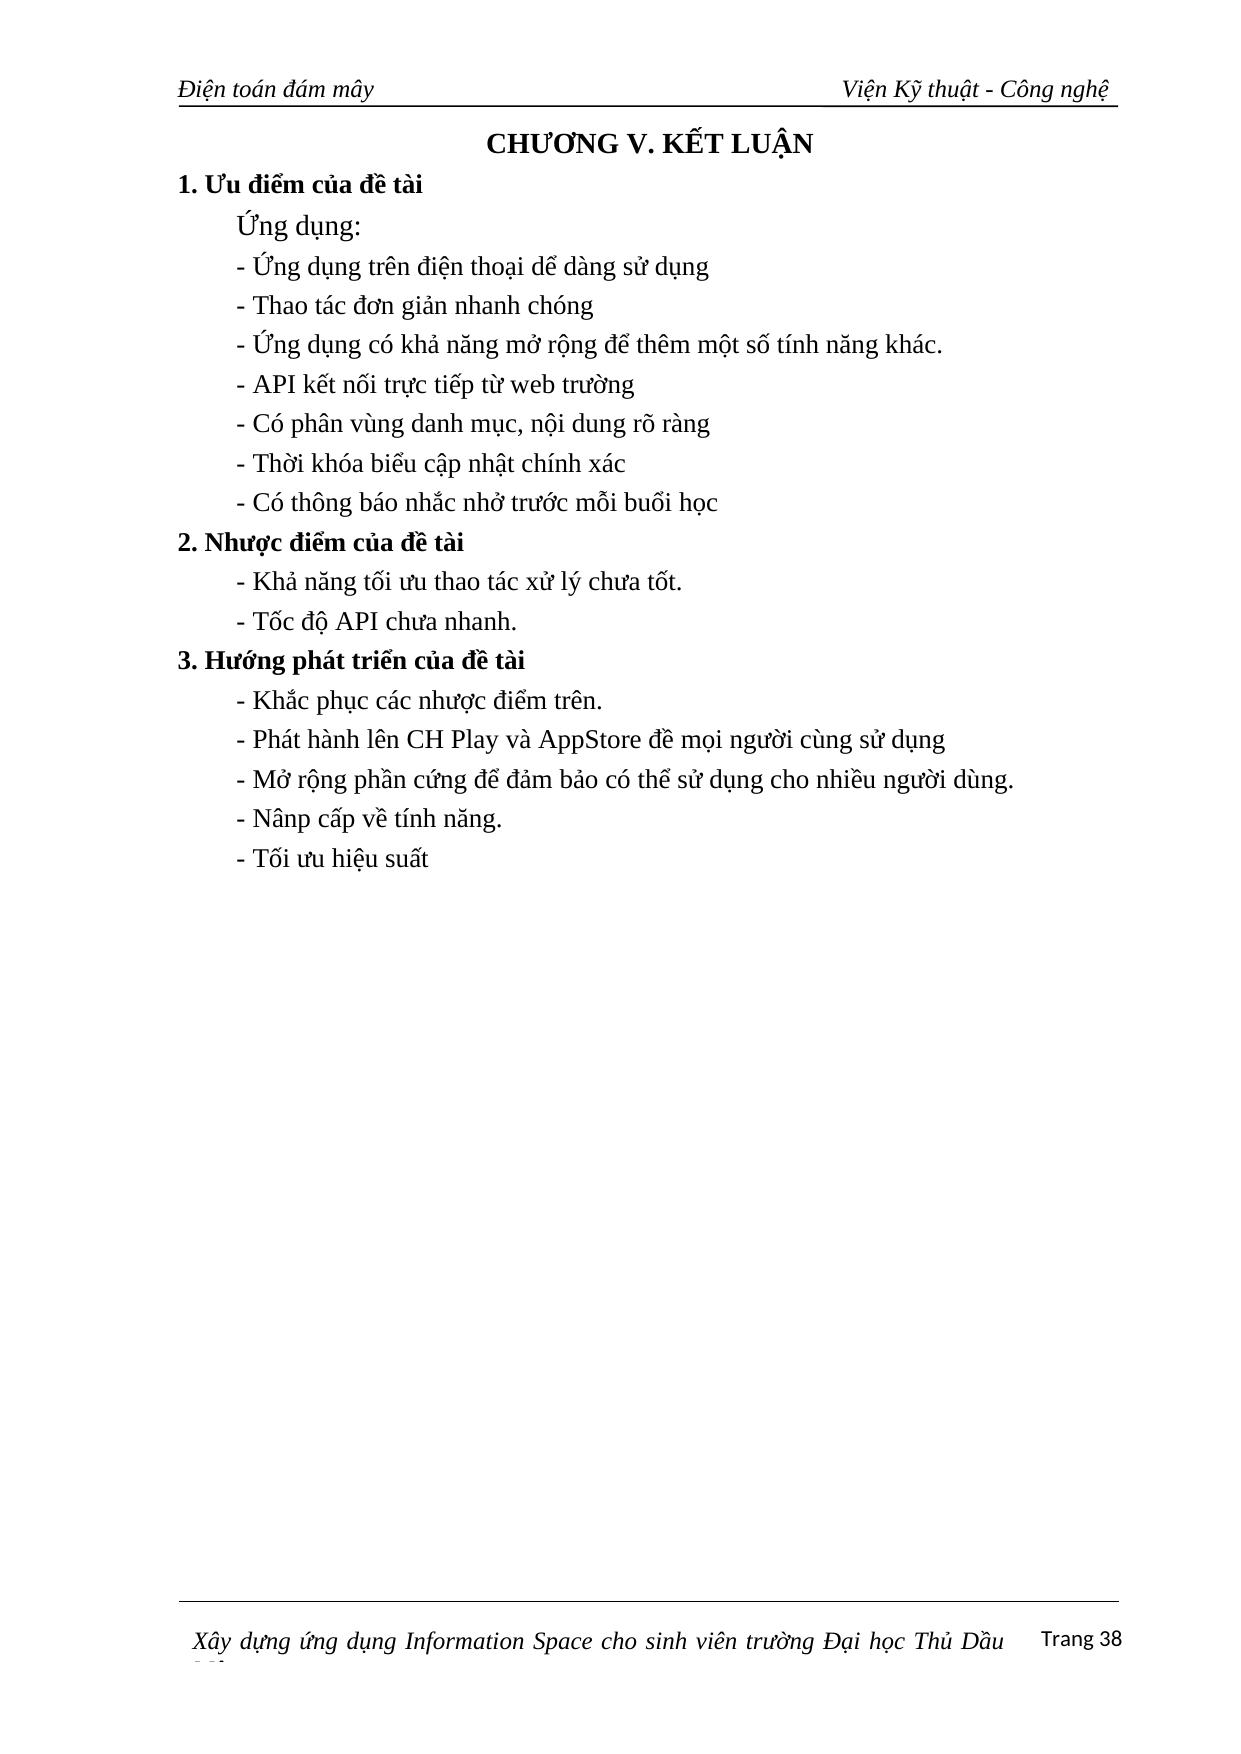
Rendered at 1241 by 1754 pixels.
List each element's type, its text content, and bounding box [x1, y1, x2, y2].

list Nânp cấp về tính năng. [177, 802, 1122, 833]
text Ứng dụng: [236, 208, 1122, 241]
list Phát hành lên CH Play và AppStore đề mọi người cùng sử dụng [177, 723, 1122, 754]
text Hướng phát triển của đề tài [177, 644, 1122, 676]
list Tốc độ API chưa nhanh. [177, 605, 1122, 636]
list Có thông báo nhắc nhở trước mỗi buổi học [177, 487, 1122, 518]
list Ứng dụng trên điện thoại dể dàng sử dụng [177, 250, 1122, 281]
text Ưu điểm của đề tài [177, 168, 1122, 199]
list Ứng dụng có khả năng mở rộng để thêm một số tính năng khác. [177, 329, 1122, 360]
list Thời khóa biểu cập nhật chính xác [177, 447, 1122, 478]
list Mở rộng phần cứng để đảm bảo có thể sử dụng cho nhiều người dùng. [177, 763, 1122, 794]
list API kết nối trực tiếp từ web trường [177, 368, 1122, 399]
text KẾT LUẬN [177, 126, 1122, 160]
list Thao tác đơn giản nhanh chóng [177, 289, 1122, 320]
text Nhược điểm của đề tài [177, 526, 1122, 557]
list Có phân vùng danh mục, nội dung rõ ràng [177, 408, 1122, 439]
list Tối ưu hiệu suất [177, 842, 1122, 873]
list Khắc phục các nhược điểm trên. [177, 684, 1122, 715]
list Khả năng tối ưu thao tác xử lý chưa tốt. [177, 566, 1122, 597]
